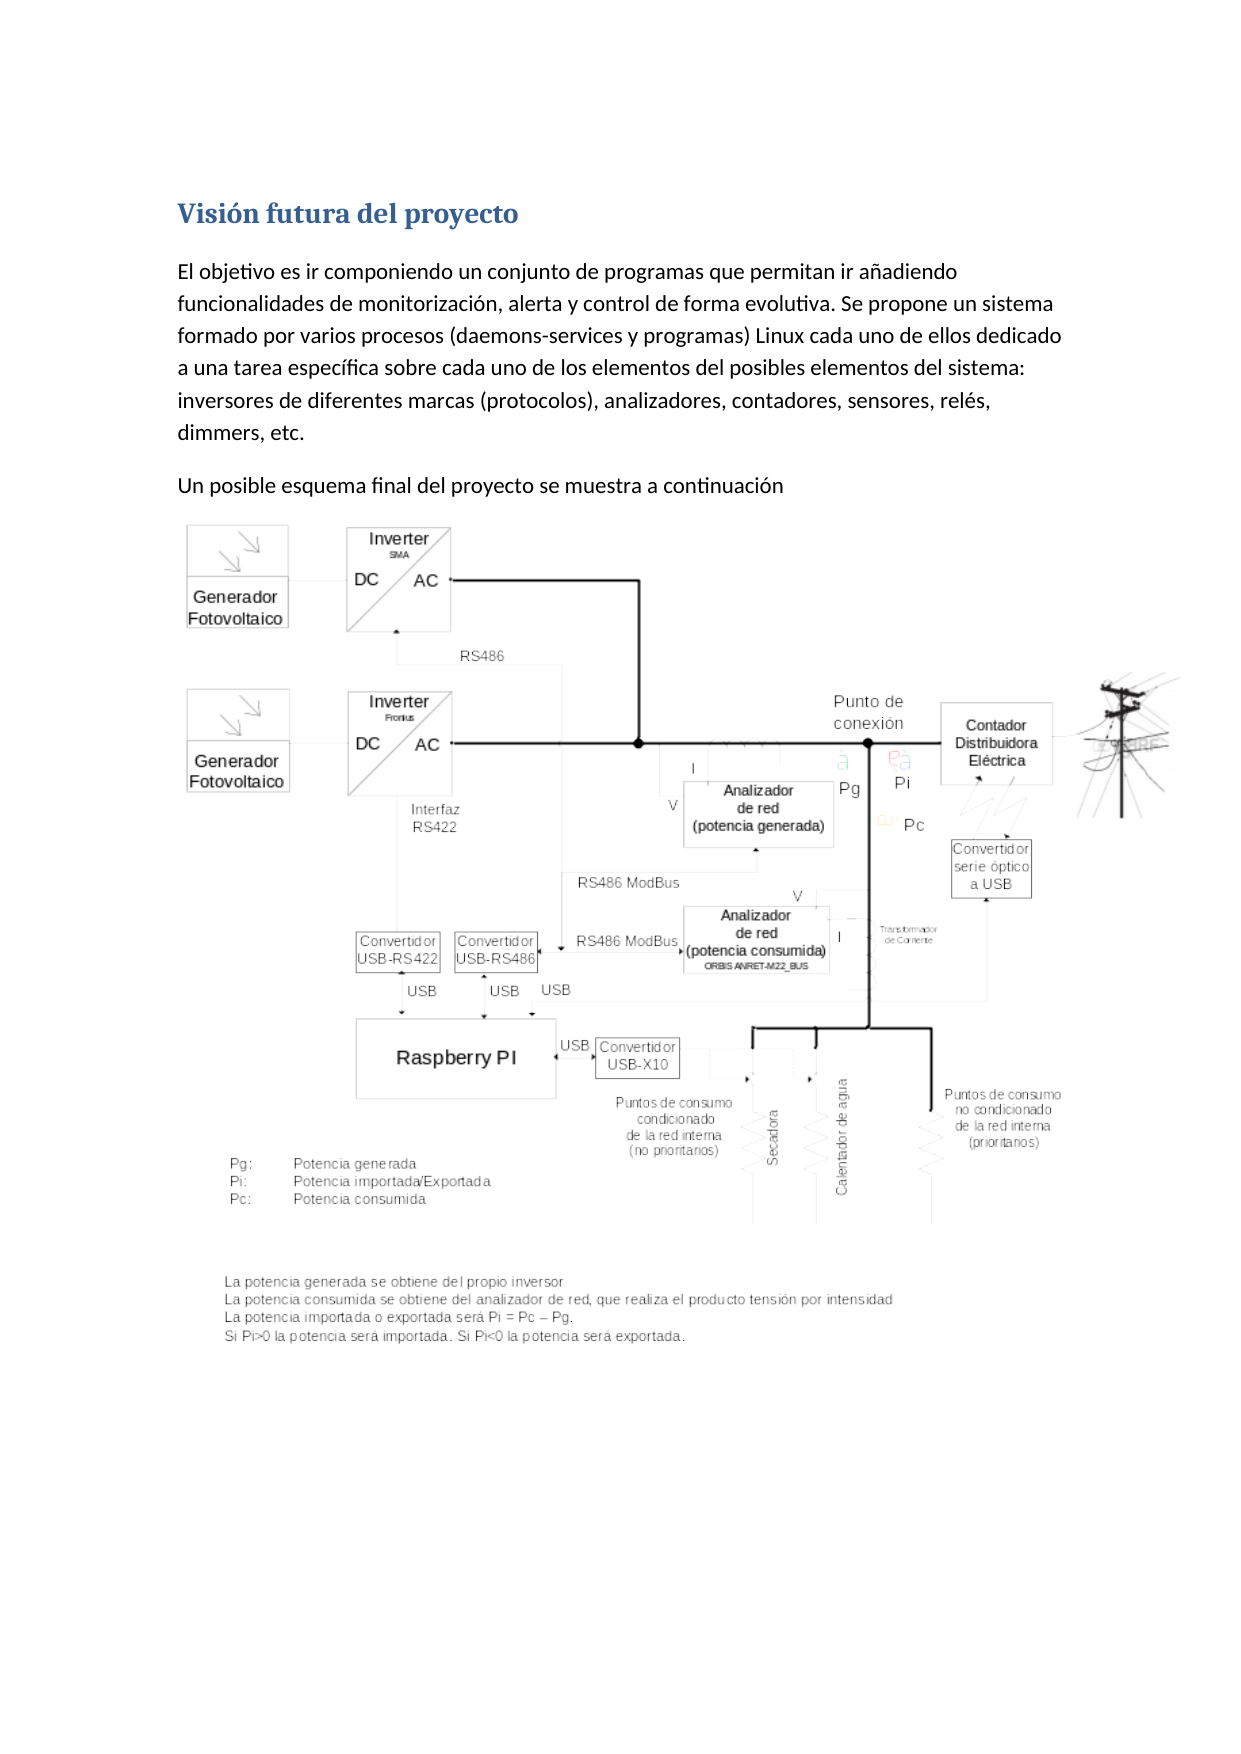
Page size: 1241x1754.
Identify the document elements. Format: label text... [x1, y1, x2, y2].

text Un posible esquema final del proyecto se muestra a continuación [177, 471, 1063, 499]
text El objetivo es ir componiendo un conjunto de programas que permitan ir añadiendo funcionalidades de monitorización, alerta y control de forma evolutiva. Se propone un sistema formado por varios procesos (daemons-services y programas) Linux cada uno de ellos dedicado a una tarea específica sobre cada uno de los elementos del posibles elementos del sistema: inversores de diferentes marcas (protocolos), analizadores, contadores, sensores, relés, dimmers, etc. [177, 257, 1063, 446]
subtitle Visión futura del proyecto [177, 198, 1063, 231]
